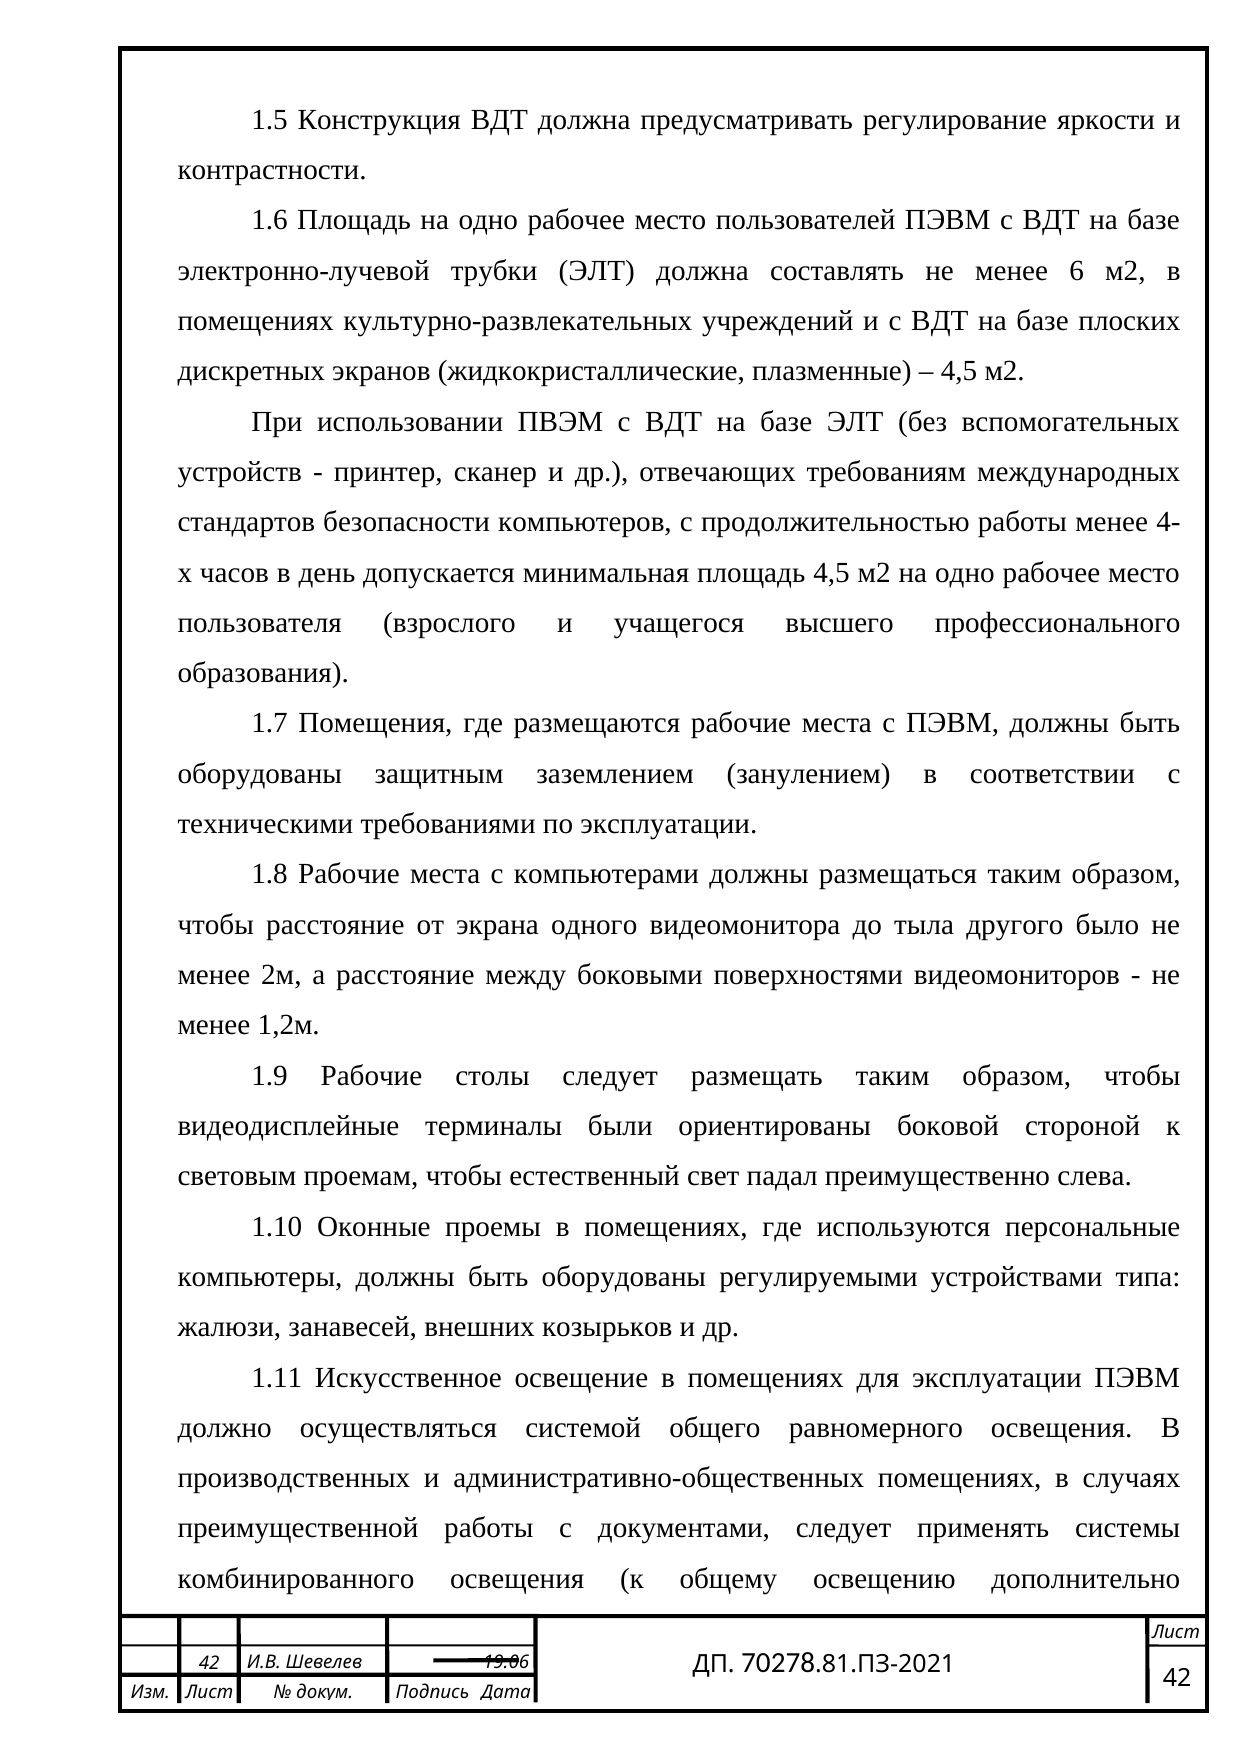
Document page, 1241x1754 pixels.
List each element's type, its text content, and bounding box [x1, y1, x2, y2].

text 1.9 Рабочие столы следует размещать таким образом, чтобы видеодисплейные терминалы были ориентированы боковой стороной к световым проемам, чтобы естественный свет падал преимущественно слева. [177, 1058, 1181, 1192]
text 1.10 Оконные проемы в помещениях, где используются персональные компьютеры, должны быть оборудованы регулируемыми устройствами типа: жалюзи, занавесей, внешних козырьков и др. [177, 1209, 1181, 1343]
text При использовании ПВЭМ с ВДТ на базе ЭЛТ (без вспомогательных устройств - принтер, сканер и др.), отвечающих требованиям международных стандартов безопасности компьютеров, с продолжительностью работы менее 4-х часов в день допускается минимальная площадь 4,5 м2 на одно рабочее место пользователя (взрослого и учащегося высшего профессионального образования). [177, 404, 1181, 689]
text 1.8 Рабочие места с компьютерами должны размещаться таким образом, чтобы расстояние от экрана одного видеомонитора до тыла другого было не менее 2м, а расстояние между боковыми поверхностями видеомониторов - не менее 1,2м. [177, 857, 1181, 1041]
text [177, 1360, 1181, 1594]
text 1.6 Площадь на одно рабочее место пользователей ПЭВМ с ВДТ на базе электронно-лучевой трубки (ЭЛТ) должна составлять не менее 6 м2, в помещениях культурно-развлекательных учреждений и с ВДТ на базе плоских дискретных экранов (жидкокристаллические, плазменные) – 4,5 м2. [177, 202, 1181, 387]
text 1.7 Помещения, где размещаются рабочие места с ПЭВМ, должны быть оборудованы защитным заземлением (занулением) в соответствии с техническими требованиями по эксплуатации. [177, 706, 1181, 840]
text 1.5 Конструкция ВДТ должна предусматривать регулирование яркости и контрастности. [177, 102, 1181, 186]
